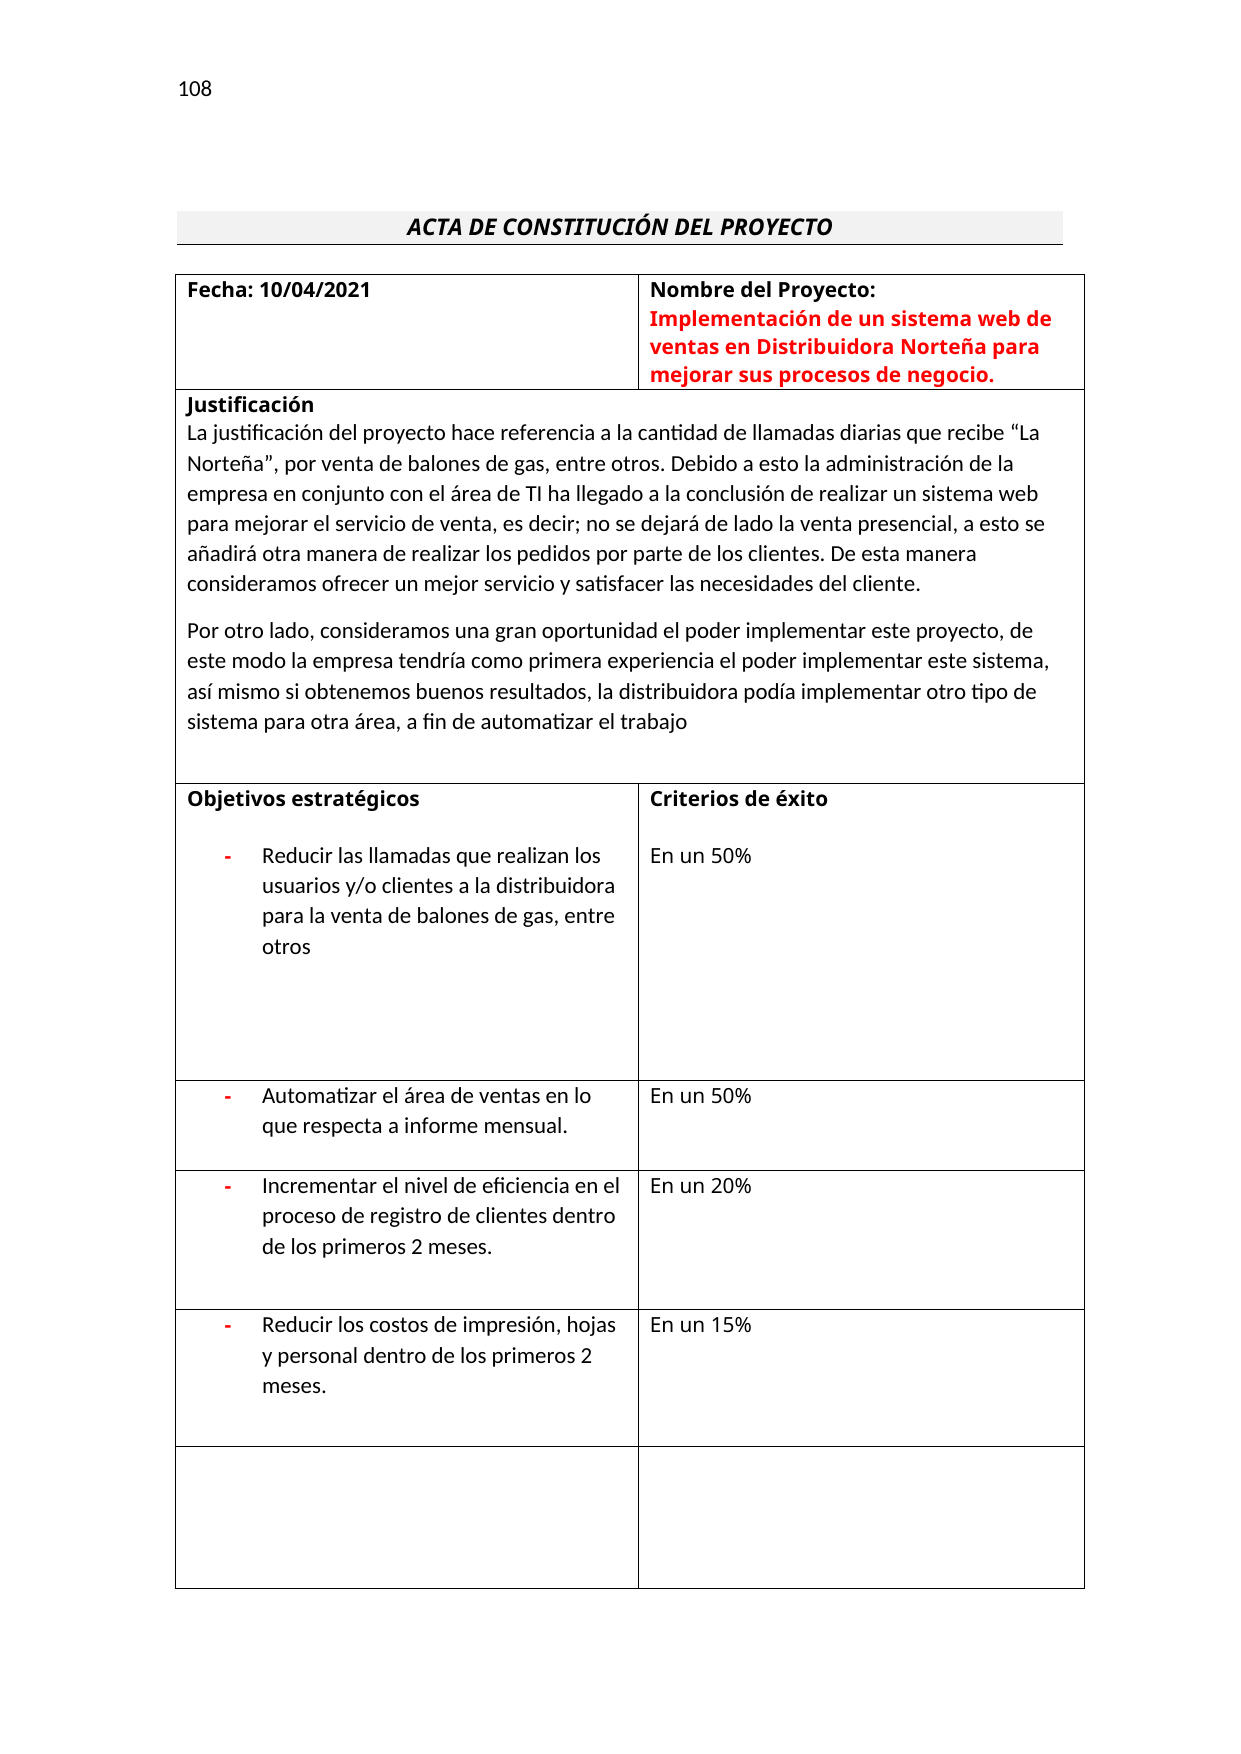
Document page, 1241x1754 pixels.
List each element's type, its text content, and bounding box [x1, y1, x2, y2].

table_cell En un 50% [639, 1081, 1084, 1170]
table_cell Objetivos estratégicos Reducir las llamadas que realizan los usuarios y/o clientes a la distribuidora para la venta de balones de gas, entre otros METAS HACIA LAS CUALES SE DEBE DIRIGIR EL TRABAJO DEL PROYECTO EN TÉRMINOS DE LA TRIPLE RESTRICCIÓN. [176, 784, 638, 1080]
table_header Nombre del Proyecto: Implementación de un sistema web de ventas en Distribuidora Norteña para mejorar sus procesos de negocio. [639, 275, 1084, 389]
table_cell Incrementar el nivel de eficiencia en el proceso de registro de clientes dentro de los primeros 2 meses. [176, 1171, 638, 1309]
table_cell Justificación La justificación del proyecto hace referencia a la cantidad de llamadas diarias que recibe “La Norteña”, por venta de balones de gas, entre otros. Debido a esto la administración de la empresa en conjunto con el área de TI ha llegado a la conclusión de realizar un sistema web para mejorar el servicio de venta, es decir; no se dejará de lado la venta presencial, a esto se añadirá otra manera de realizar los pedidos por parte de los clientes. De esta manera consideramos ofrecer un mejor servicio y satisfacer las necesidades del cliente. Por otro lado, consideramos una gran oportunidad el poder implementar este proyecto, de este modo la empresa tendría como primera experiencia el poder implementar este sistema, así mismo si obtenemos buenos resultados, la distribuidora podía implementar otro tipo de sistema para otra área, a fin de automatizar el trabajo [176, 390, 1084, 783]
table_cell Automatizar el área de ventas en lo que respecta a informe mensual. [176, 1081, 638, 1170]
table_header Fecha: 10/04/2021 [176, 275, 638, 389]
table_cell En un 15% [639, 1310, 1084, 1446]
table_cell [176, 1447, 638, 1588]
table_cell Reducir los costos de impresión, hojas y personal dentro de los primeros 2 meses. [176, 1310, 638, 1446]
table_cell En un 20% [639, 1171, 1084, 1309]
table_cell Criterios de éxito En un 50% [639, 784, 1084, 1080]
text ACTA DE CONSTITUCIÓN DEL PROYECTO [177, 211, 1063, 244]
table_cell [639, 1447, 1084, 1588]
